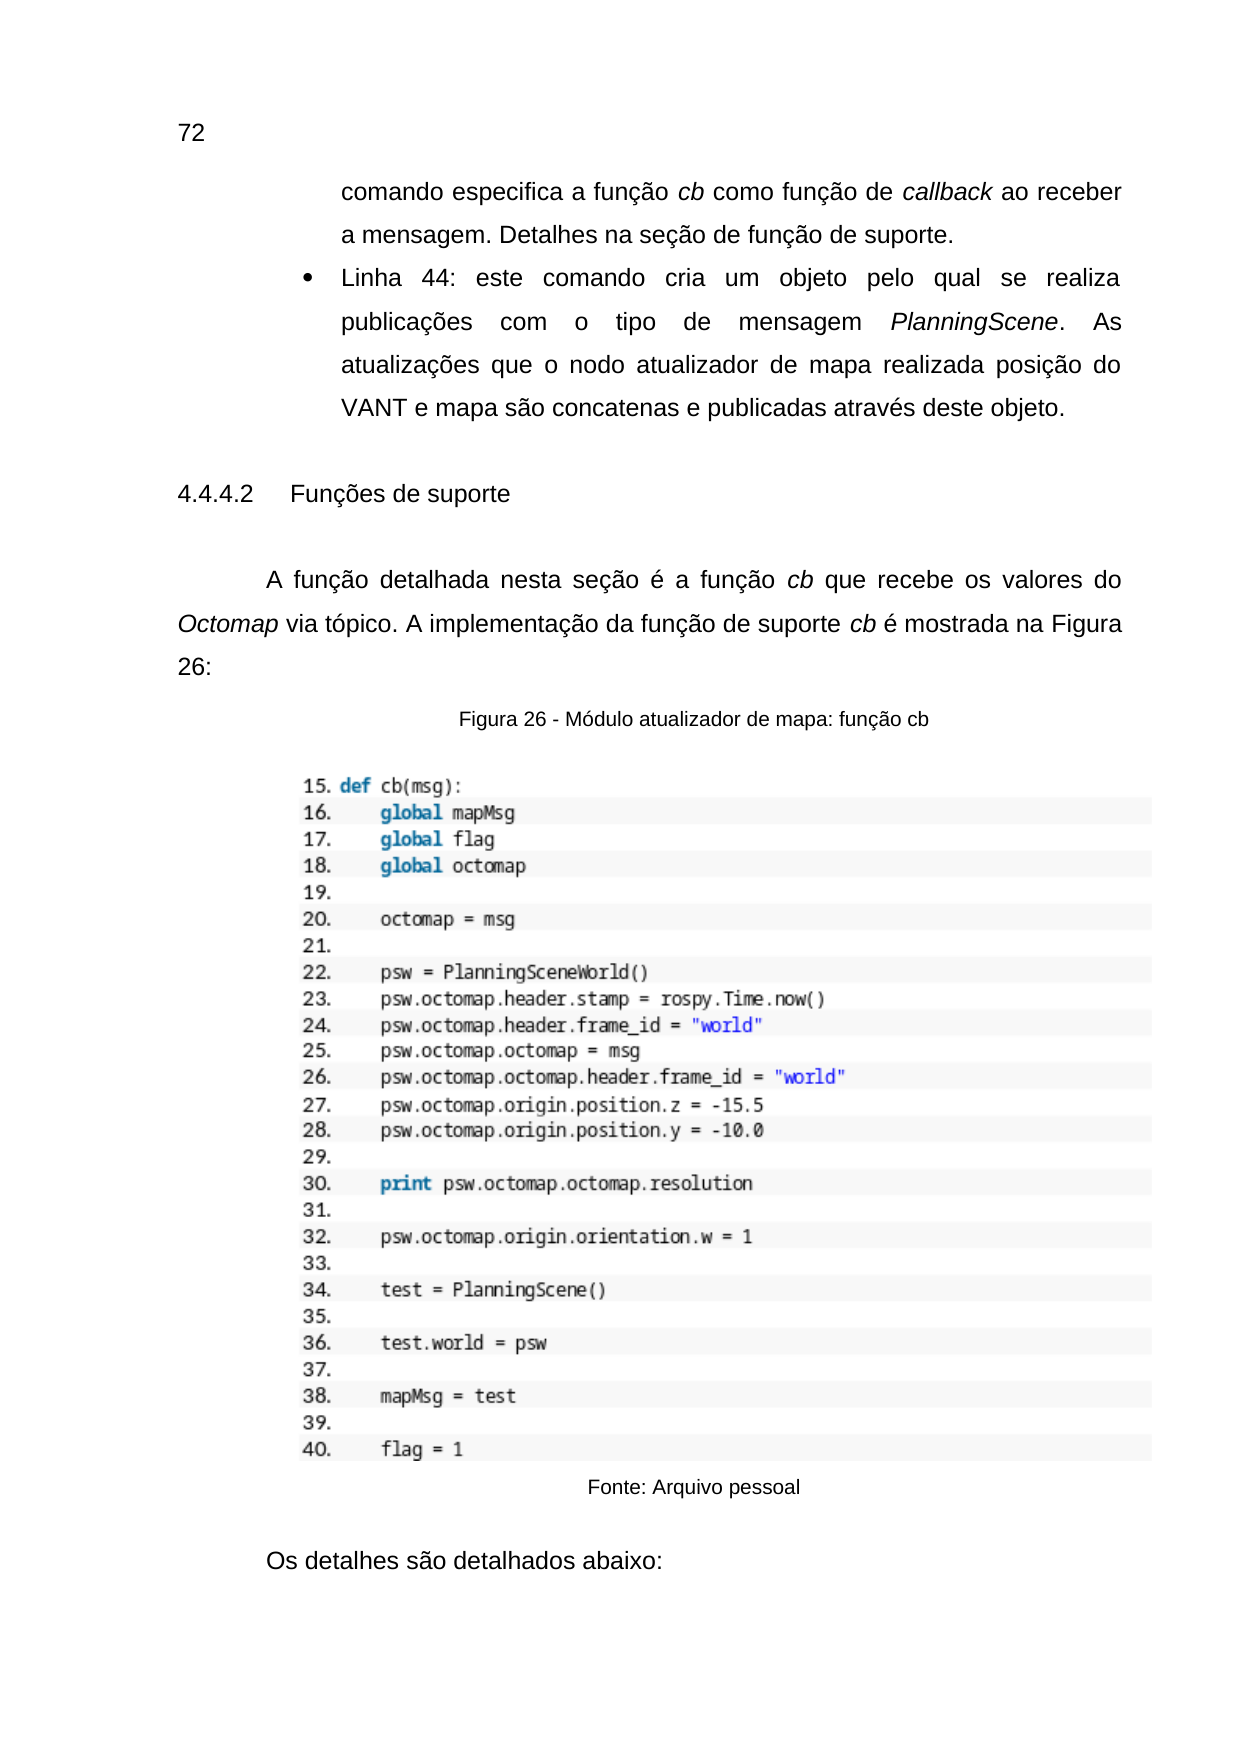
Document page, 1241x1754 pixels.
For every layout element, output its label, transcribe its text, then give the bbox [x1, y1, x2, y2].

text Fonte: Arquivo pessoal [177, 1474, 1122, 1498]
subtitle Funções de suporte [177, 479, 1122, 508]
list Linha 44: este comando cria um objeto pelo qual se realiza publicações com o tipo de mensagem PlanningScene. As atualizações que o nodo atualizador de mapa realizada posição do VANT e mapa são concatenas e publicadas através deste objeto. [303, 263, 1122, 422]
text A função detalhada nesta seção é a função cb que recebe os valores do Octomap via tópico. A implementação da função de suporte cb é mostrada na Figura 26: [177, 565, 1122, 680]
text Figura 26 - Módulo atualizador de mapa: função cb [177, 707, 1122, 731]
text Os detalhes são detalhados abaixo: [177, 1546, 1122, 1575]
